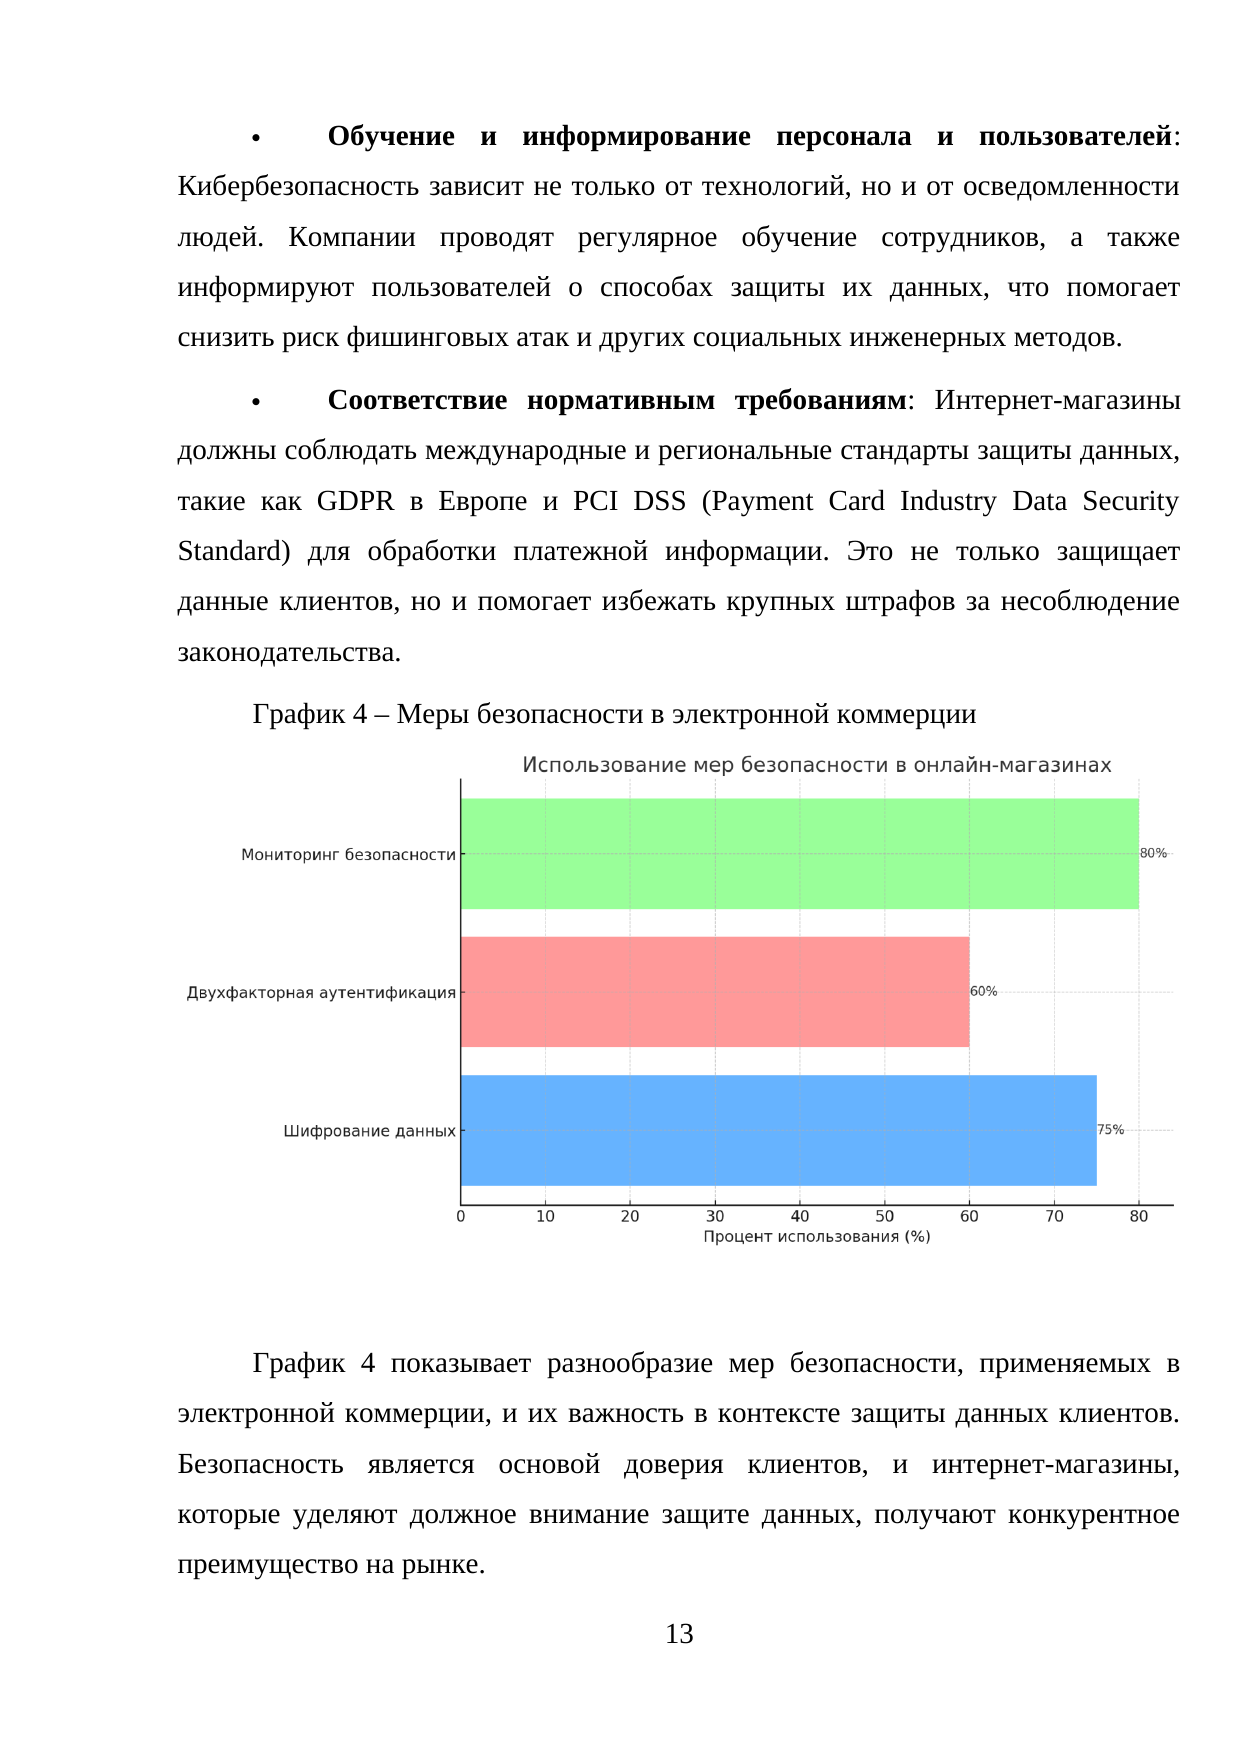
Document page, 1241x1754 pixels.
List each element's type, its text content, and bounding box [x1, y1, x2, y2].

text График 4 показывает разнообразие мер безопасности, применяемых в электронной коммерции, и их важность в контексте защиты данных клиентов. Безопасность является основой доверия клиентов, и интернет-магазины, которые уделяют должное внимание защите данных, получают конкурентное преимущество на рынке. [177, 1345, 1181, 1580]
list Соответствие нормативным требованиям: Интернет-магазины должны соблюдать международные и региональные стандарты защиты данных, такие как GDPR в Европе и PCI DSS (Payment Card Industry Data Security Standard) для обработки платежной информации. Это не только защищает данные клиентов, но и помогает избежать крупных штрафов за несоблюдение законодательства. [177, 382, 1181, 667]
picture [177, 746, 1182, 1254]
list Обучение и информирование персонала и пользователей: Кибербезопасность зависит не только от технологий, но и от осведомленности людей. Компании проводят регулярное обучение сотрудников, а также информируют пользователей о способах защиты их данных, что помогает снизить риск фишинговых атак и других социальных инженерных методов. [177, 118, 1181, 353]
text График 4 – Меры безопасности в электронной коммерции [177, 697, 1181, 746]
